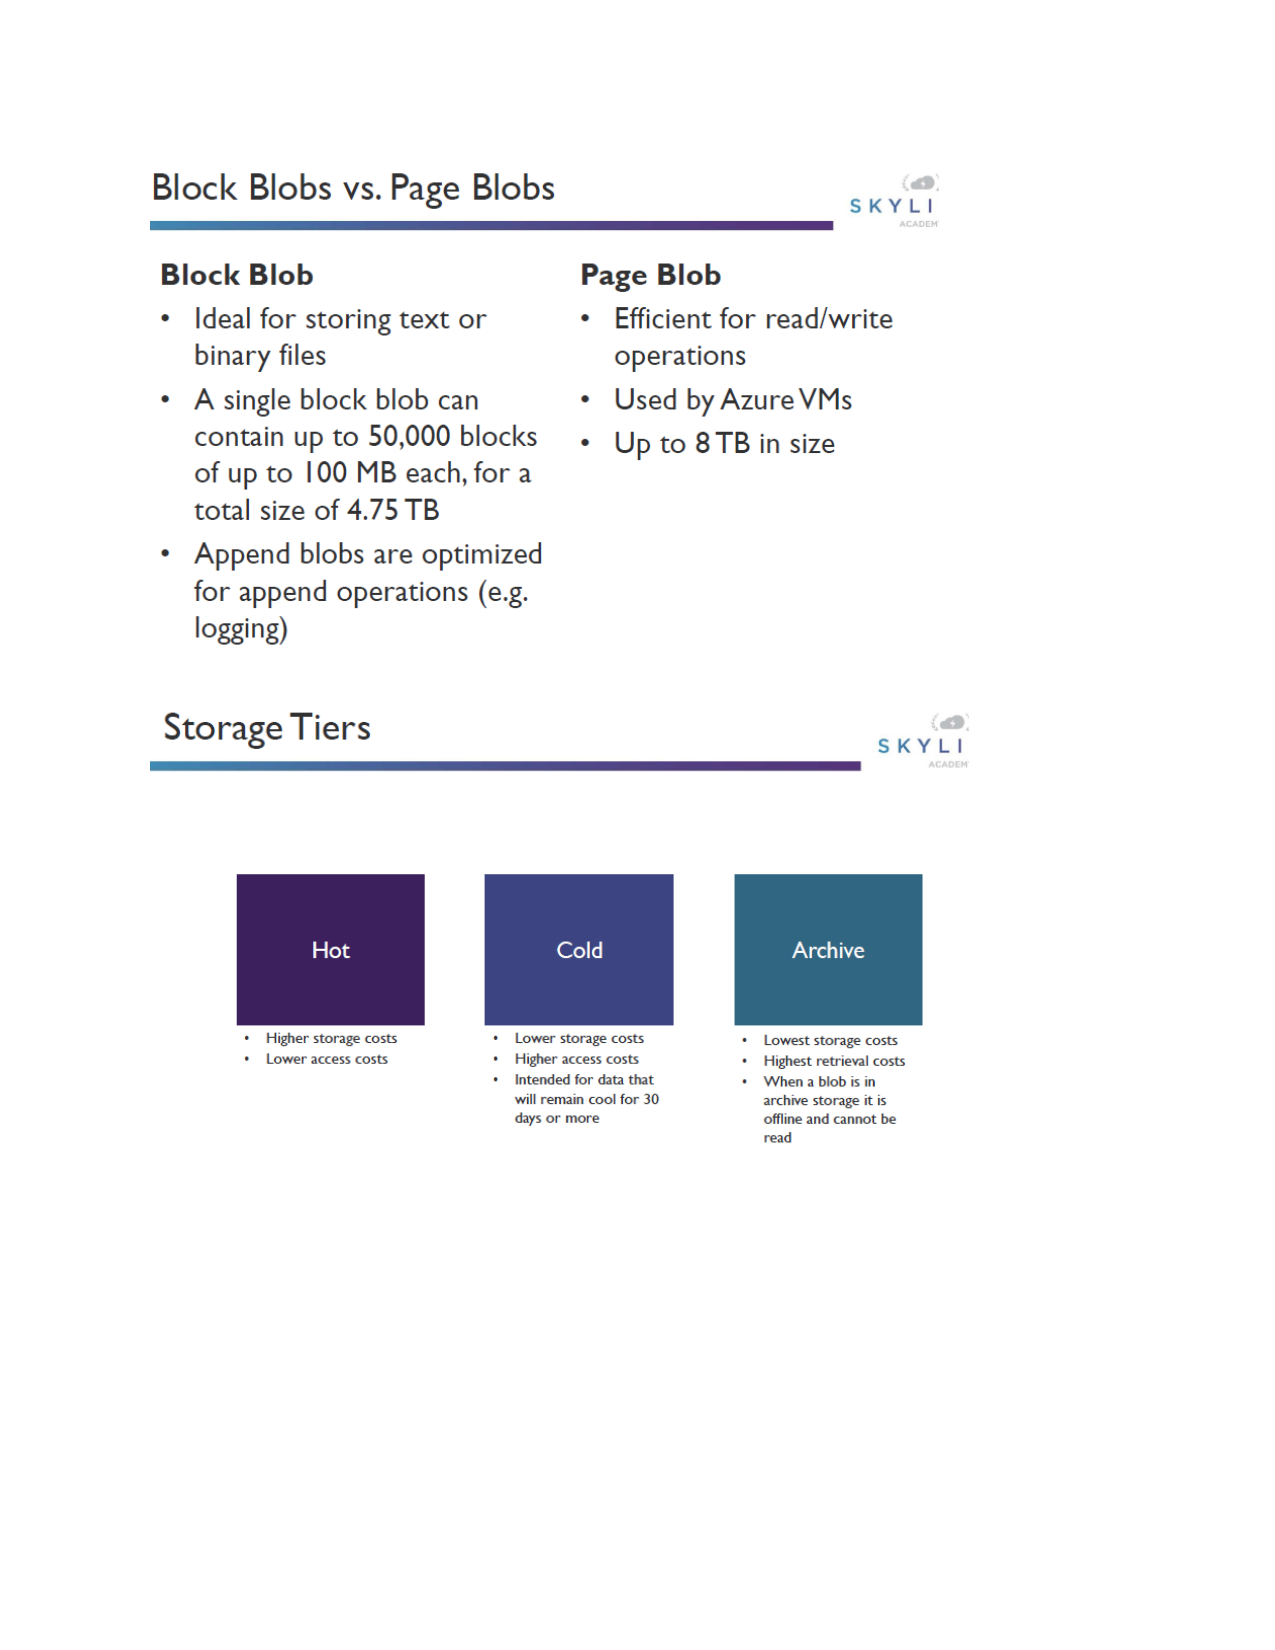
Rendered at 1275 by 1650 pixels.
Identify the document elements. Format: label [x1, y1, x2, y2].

picture [150, 150, 939, 675]
picture [150, 693, 969, 1187]
